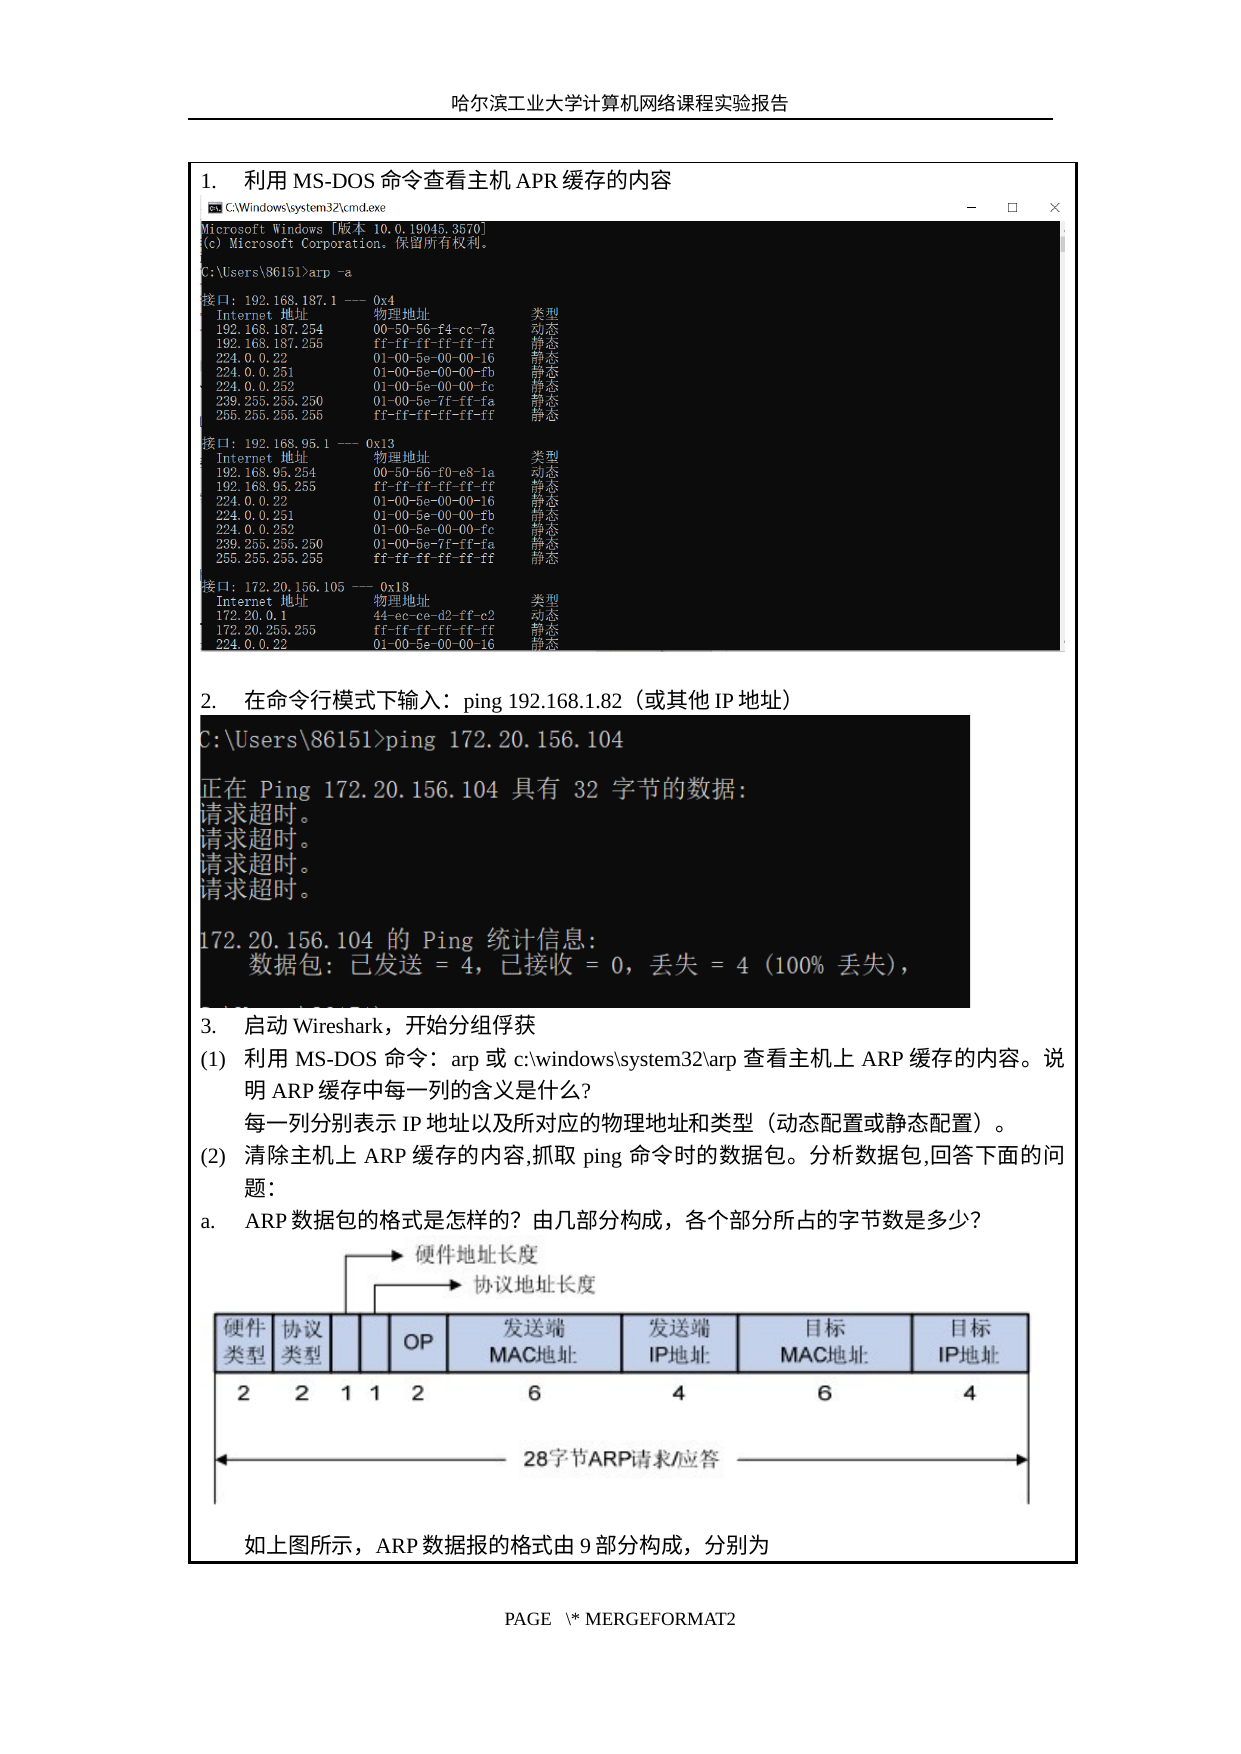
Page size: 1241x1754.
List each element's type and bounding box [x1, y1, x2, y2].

picture [200, 195, 1065, 652]
picture [200, 1235, 1041, 1511]
picture [200, 715, 970, 1008]
table_cell [191, 163, 1075, 1561]
